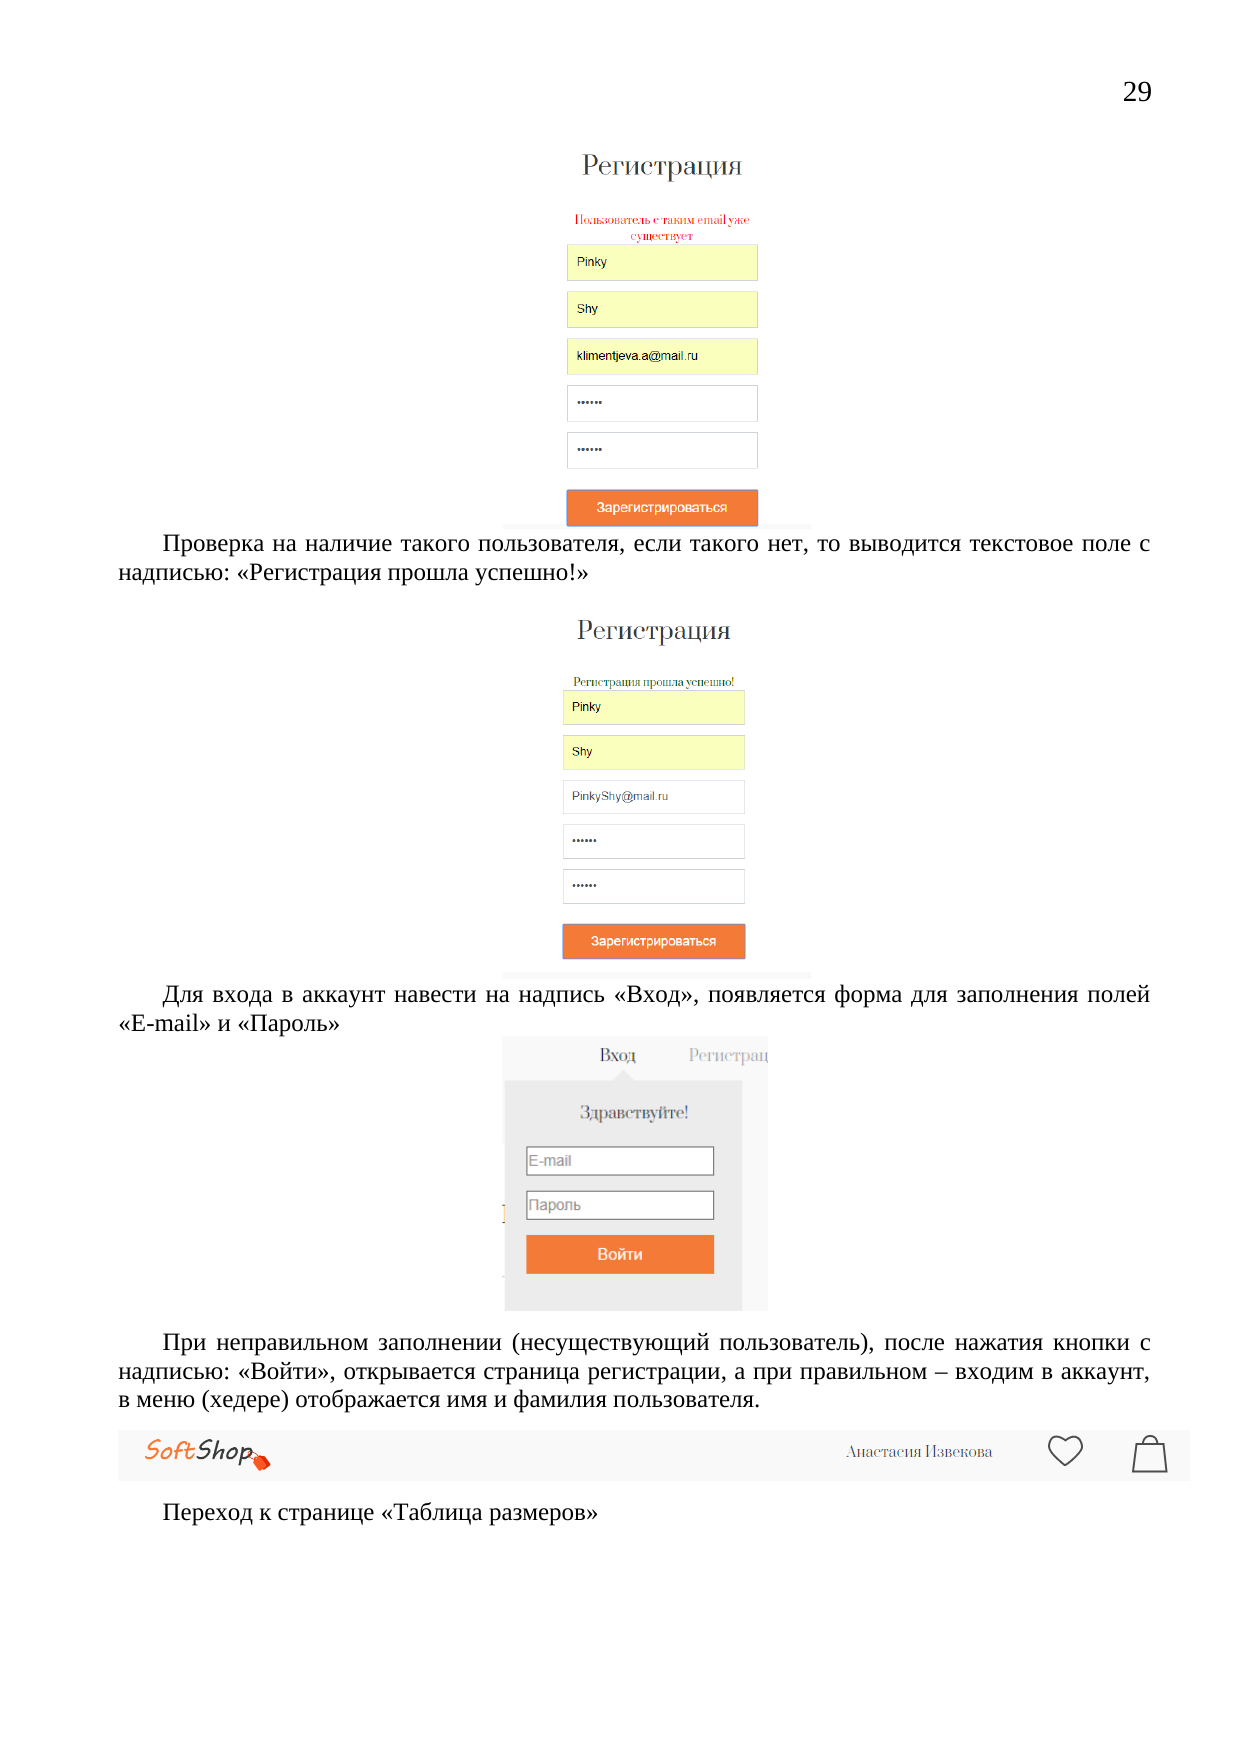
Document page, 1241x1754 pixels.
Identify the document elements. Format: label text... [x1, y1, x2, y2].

picture [502, 586, 812, 979]
text При неправильном заполнении (несуществующий пользователь), после нажатия кнопки с надписью: «Войти», открывается страница регистрации, а при правильном – входим в аккаунт, в меню (хедере) отображается имя и фамилия пользователя. [118, 1327, 1152, 1413]
text Переход к странице «Таблица размеров» [118, 1497, 1152, 1526]
picture [501, 1036, 769, 1311]
picture [502, 140, 812, 529]
list Для входа в аккаунт навести на надпись «Вход», появляется форма для заполнения полей «E-mail» и «Пароль» [118, 979, 1152, 1037]
picture [118, 1430, 1190, 1481]
list Проверка на наличие такого пользователя, если такого нет, то выводится текстовое поле с надписью: «Регистрация прошла успешно!» [118, 528, 1152, 586]
